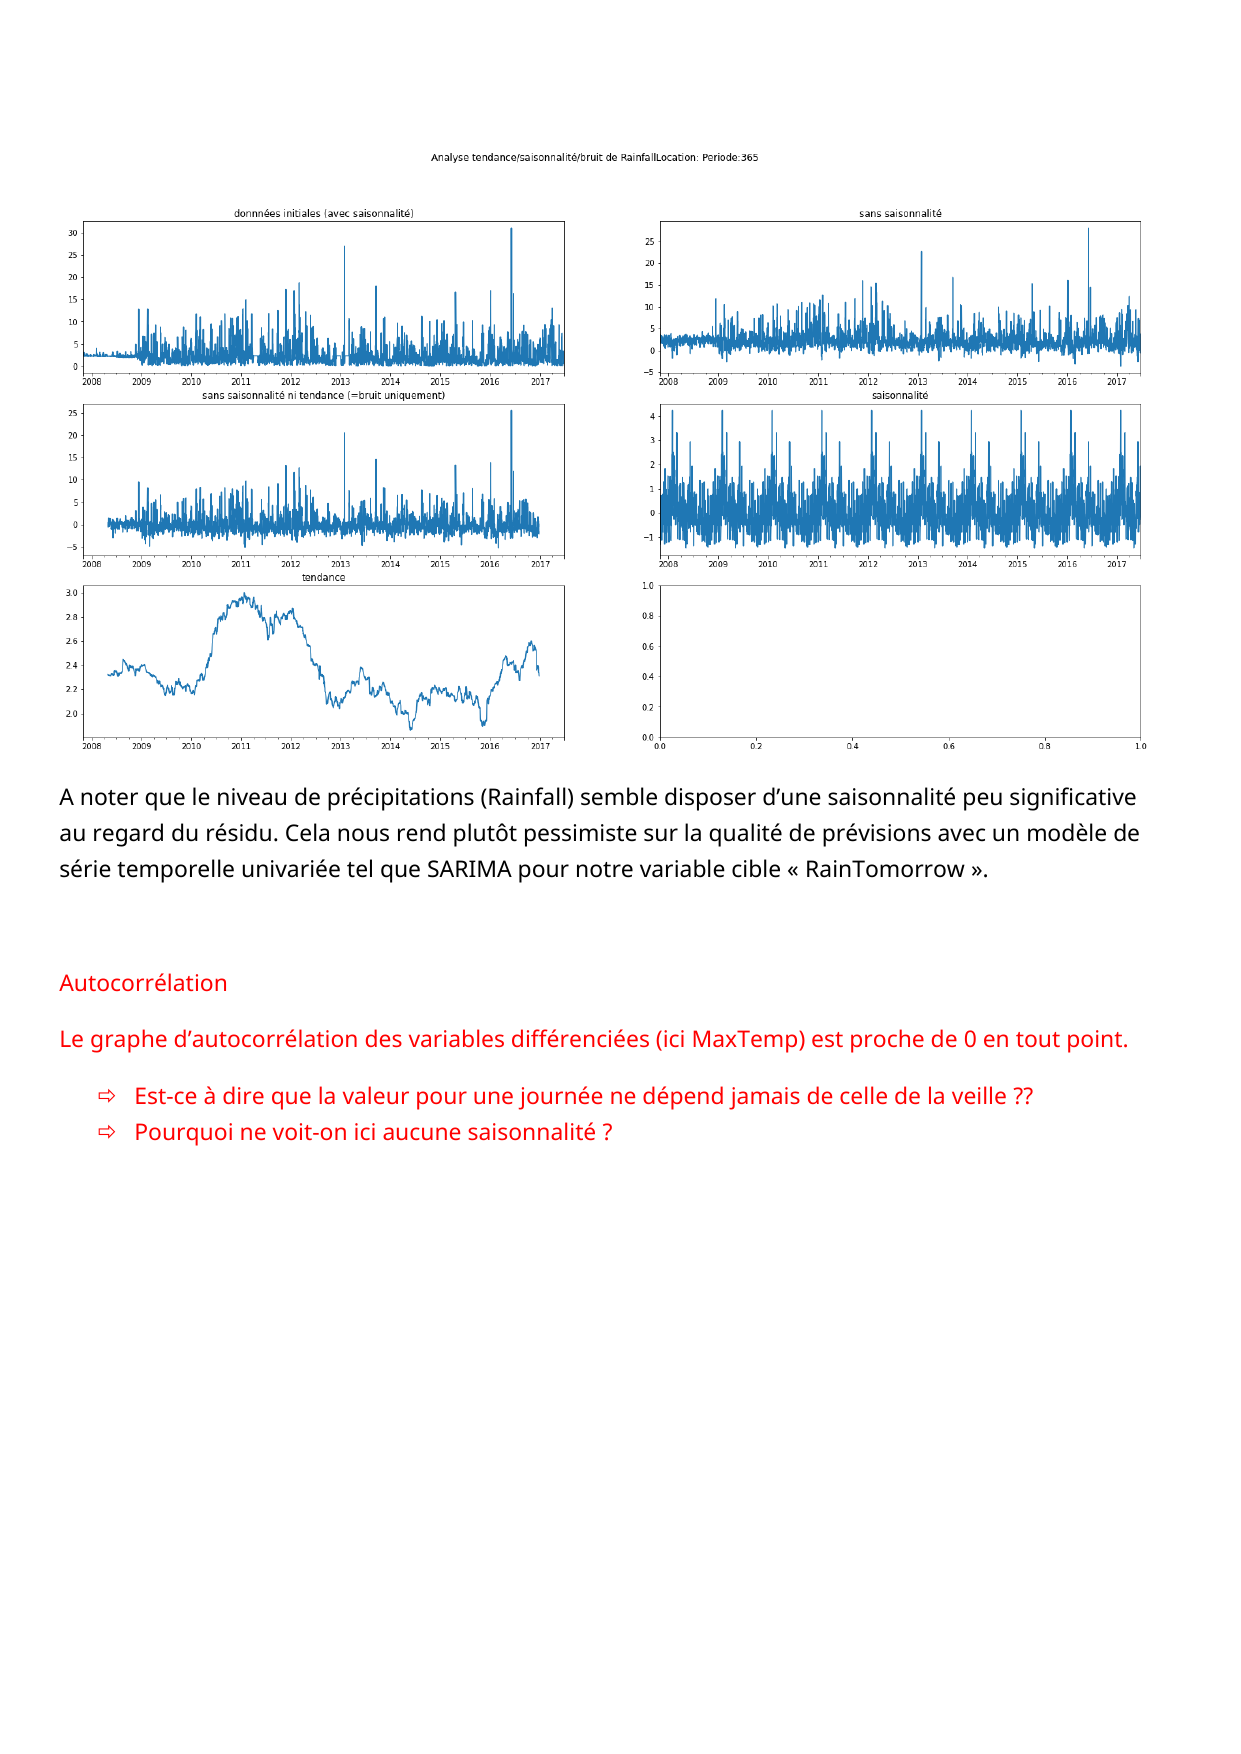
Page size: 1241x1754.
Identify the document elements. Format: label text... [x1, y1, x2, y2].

picture [59, 147, 1152, 756]
text Autocorrélation [59, 966, 1152, 998]
list Est-ce à dire que la valeur pour une journée ne dépend jamais de celle de la veille ?? [97, 1080, 1152, 1111]
text A noter que le niveau de précipitations (Rainfall) semble disposer d’une saisonnalité peu significative au regard du résidu. Cela nous rend plutôt pessimiste sur la qualité de prévisions avec un modèle de série temporelle univariée tel que SARIMA pour notre variable cible « RainTomorrow ». [59, 781, 1152, 884]
text Le graphe d’autocorrélation des variables différenciées (ici MaxTemp) est proche de 0 en tout point. [59, 1023, 1152, 1054]
list Pourquoi ne voit-on ici aucune saisonnalité ? [97, 1116, 1152, 1147]
